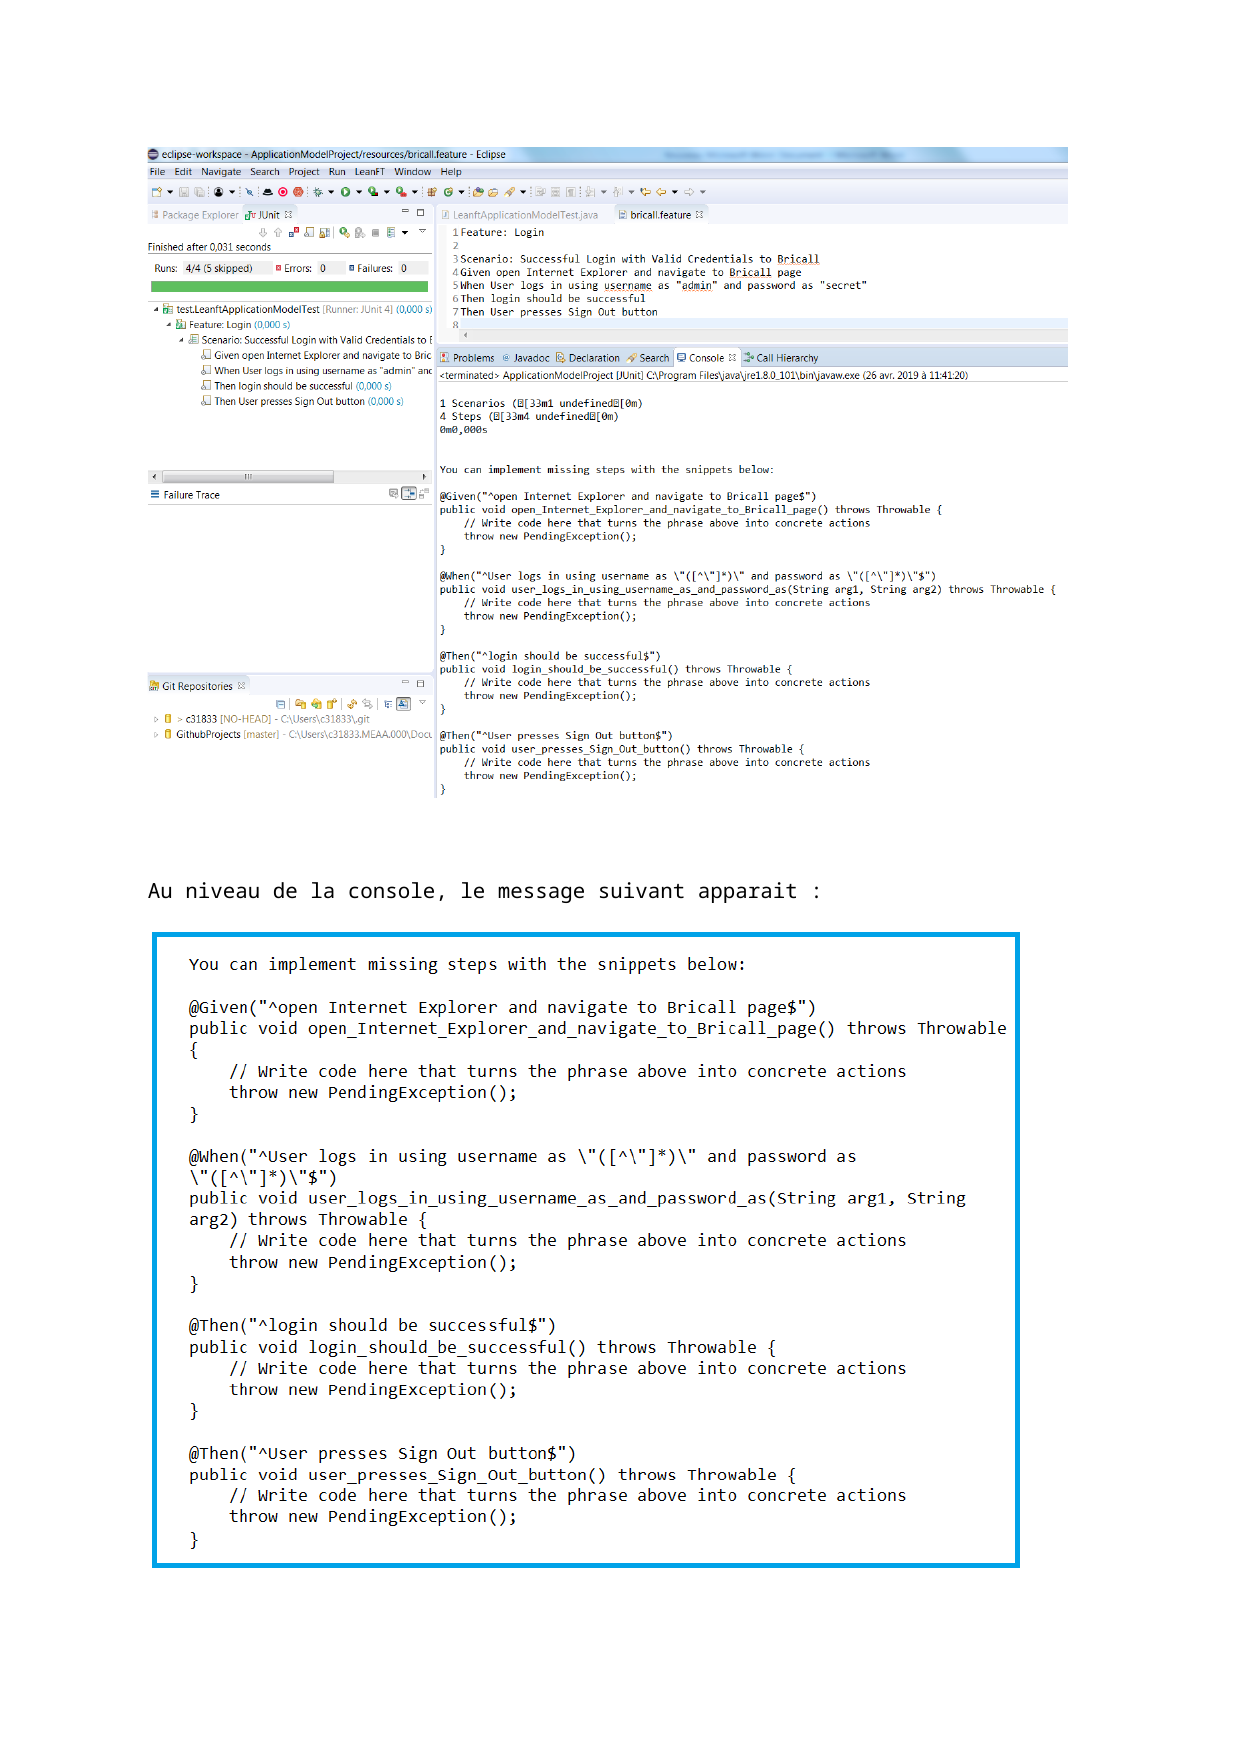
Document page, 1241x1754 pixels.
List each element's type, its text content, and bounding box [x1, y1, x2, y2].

picture [147, 929, 1023, 1570]
text Au niveau de la console, le message suivant apparait : [148, 876, 1093, 904]
picture [147, 147, 1068, 798]
